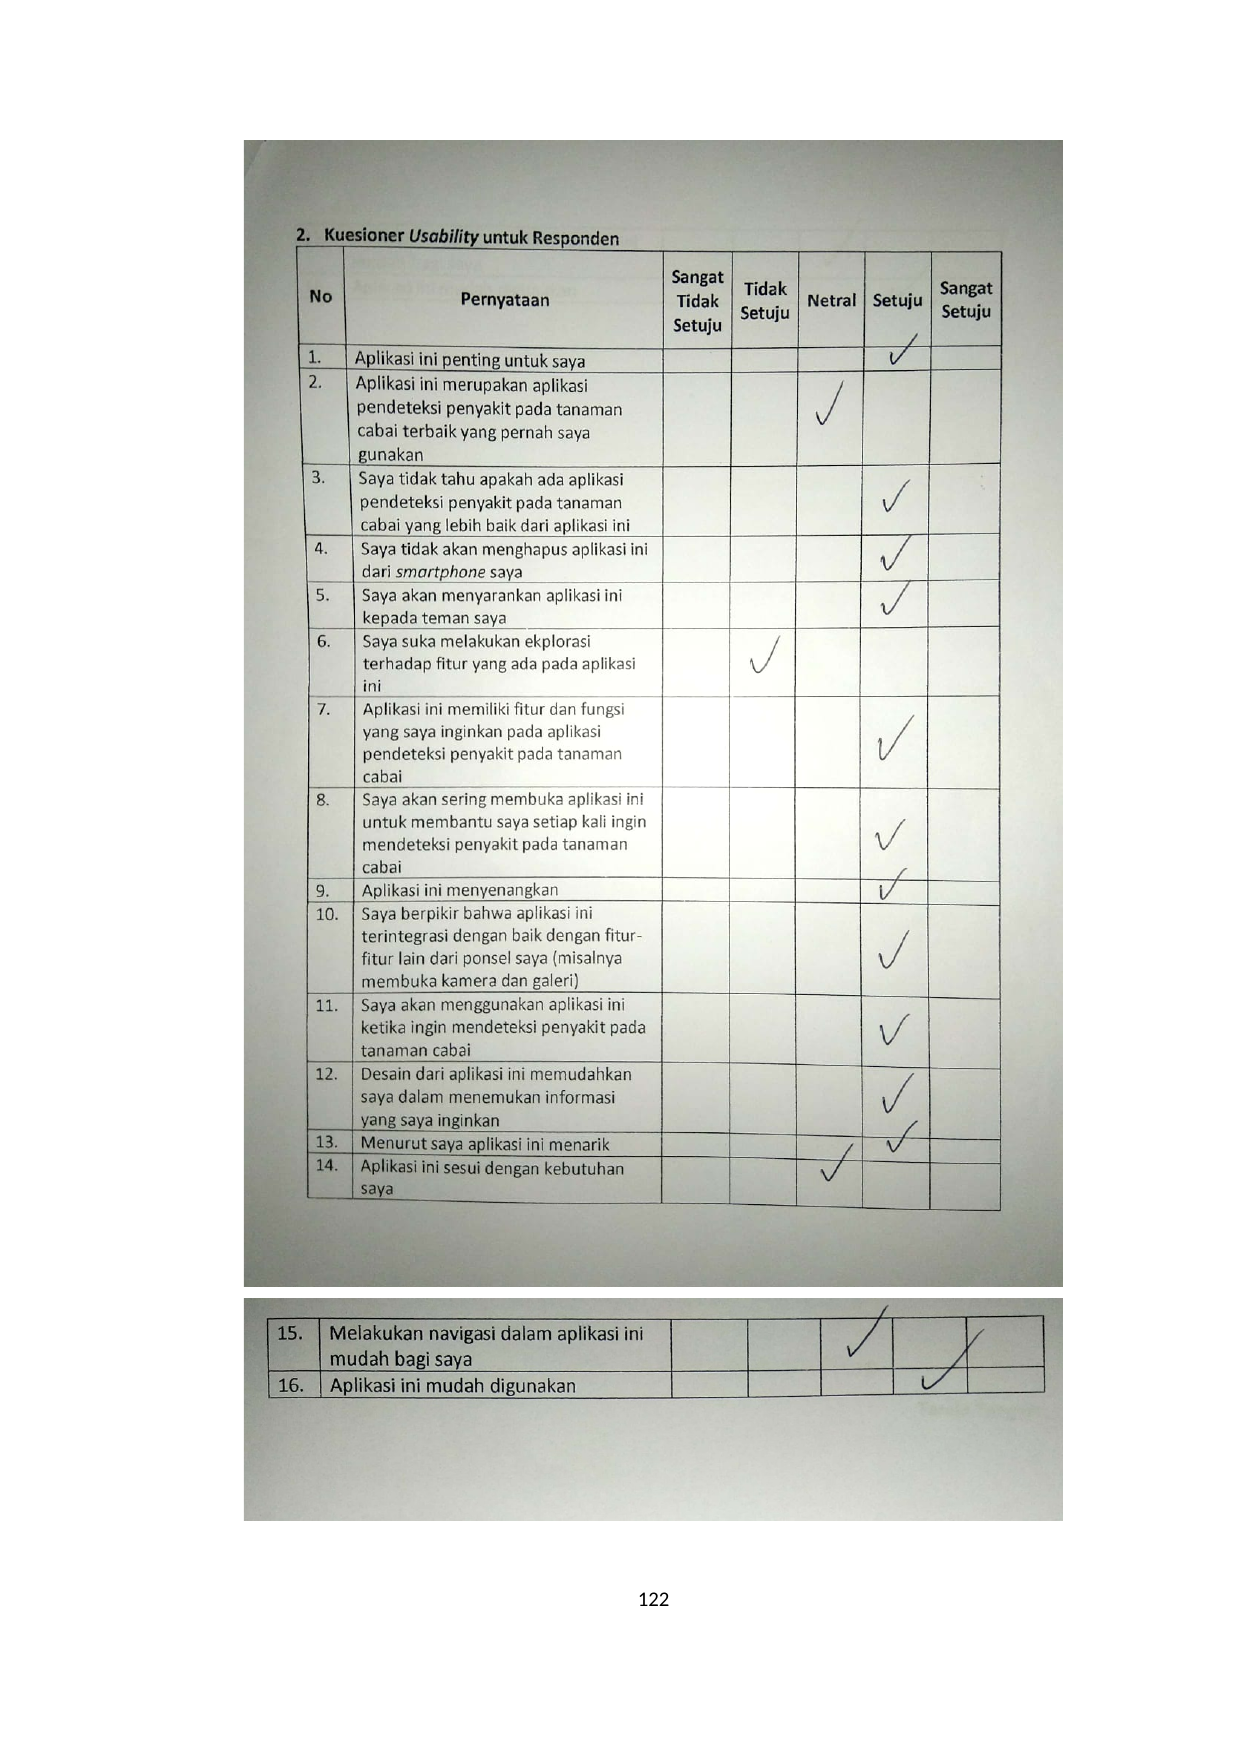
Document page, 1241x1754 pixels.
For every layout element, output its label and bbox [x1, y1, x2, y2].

picture [243, 1298, 1063, 1521]
picture [243, 140, 1063, 1287]
